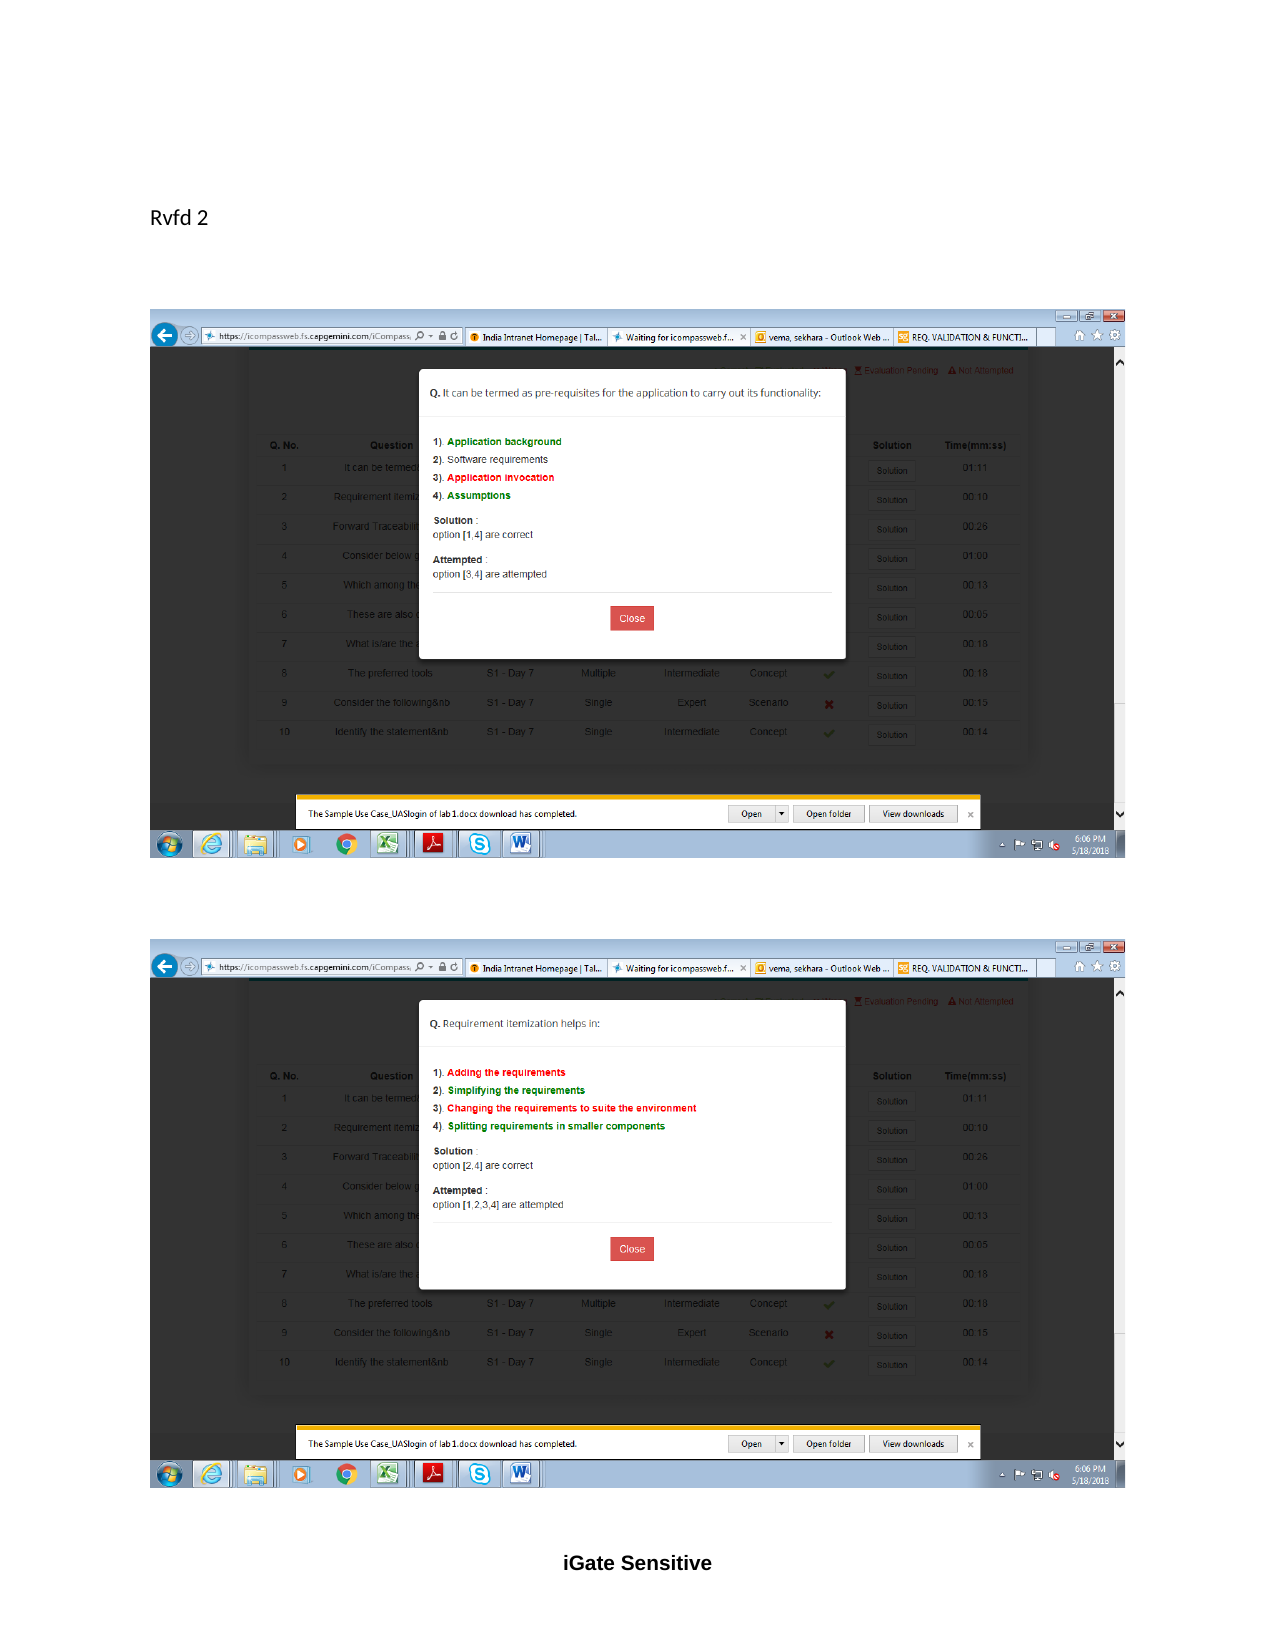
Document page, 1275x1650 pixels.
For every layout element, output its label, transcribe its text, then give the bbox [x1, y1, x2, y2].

text Rvfd 2 [150, 203, 1125, 231]
picture [150, 309, 1125, 858]
picture [150, 939, 1125, 1488]
